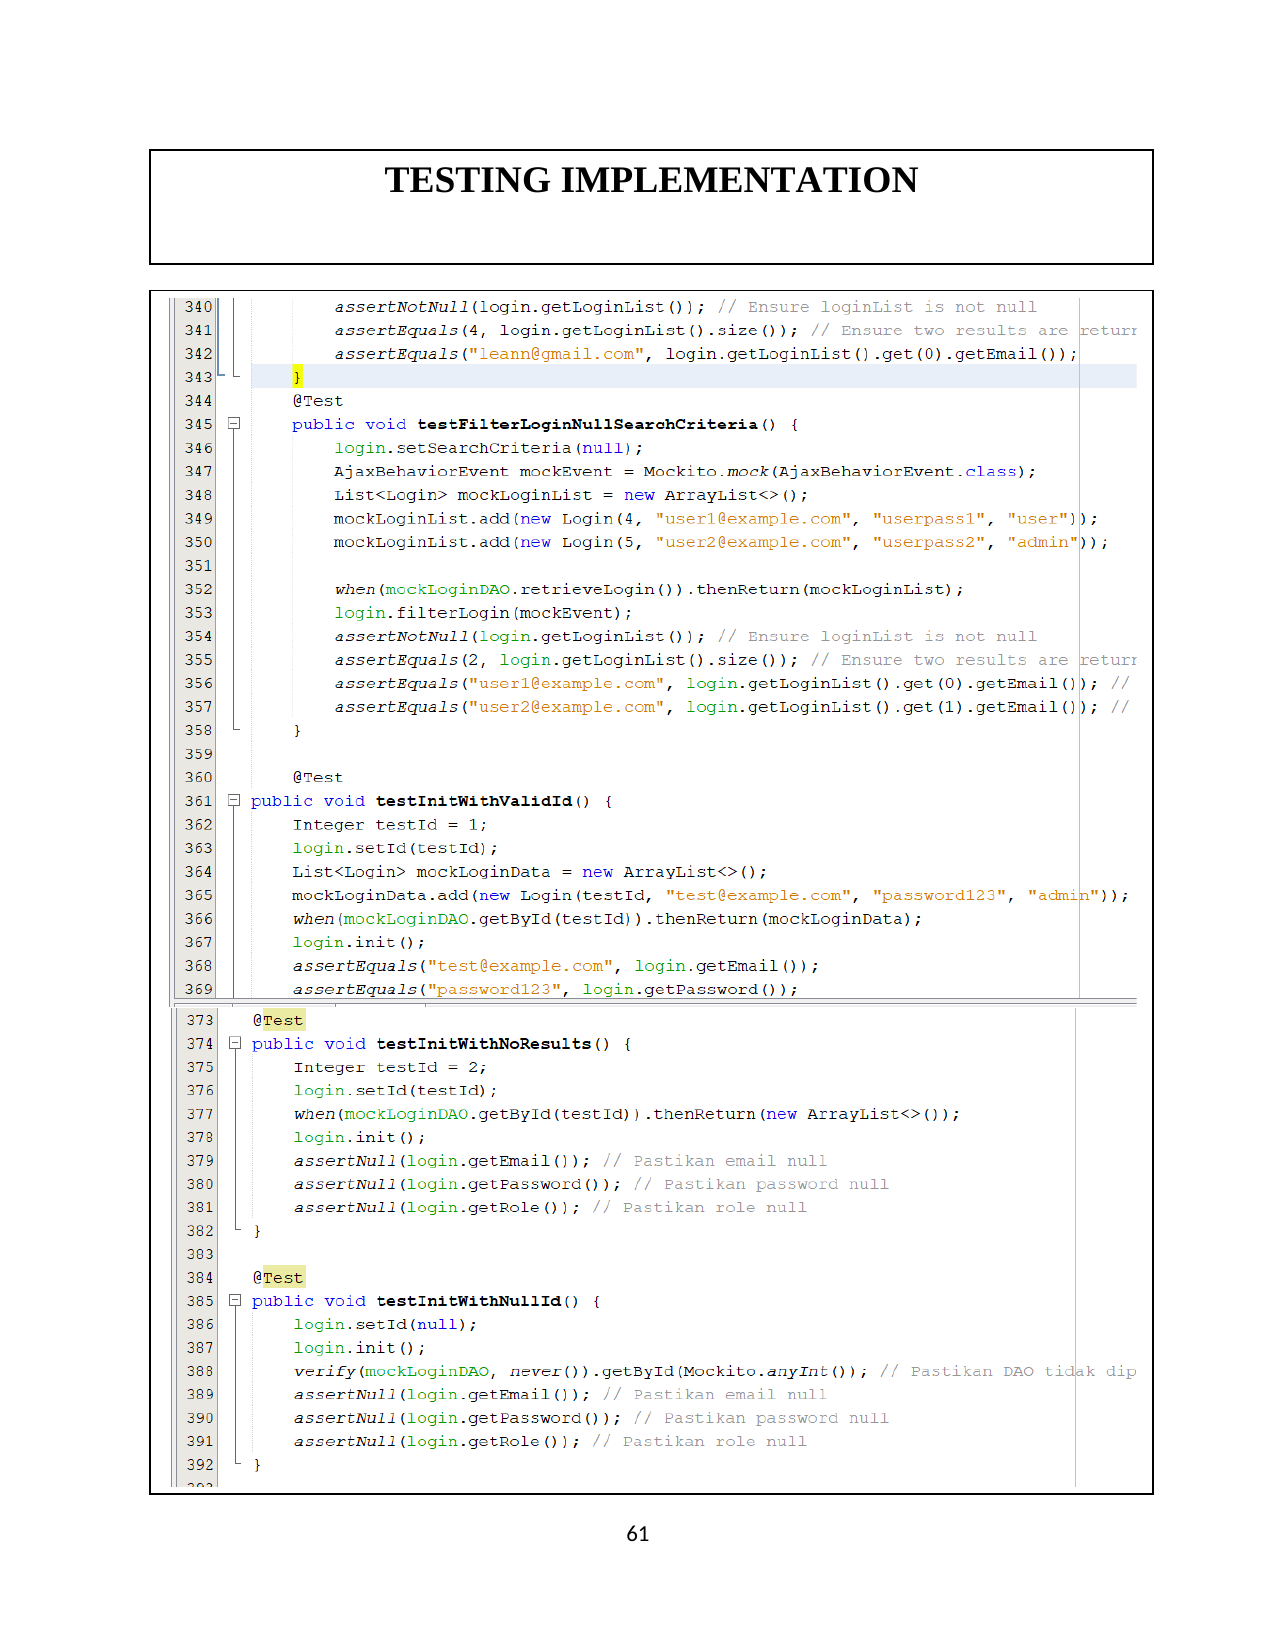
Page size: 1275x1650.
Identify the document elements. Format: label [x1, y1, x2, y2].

picture [165, 1008, 1137, 1487]
picture [165, 298, 1137, 1007]
